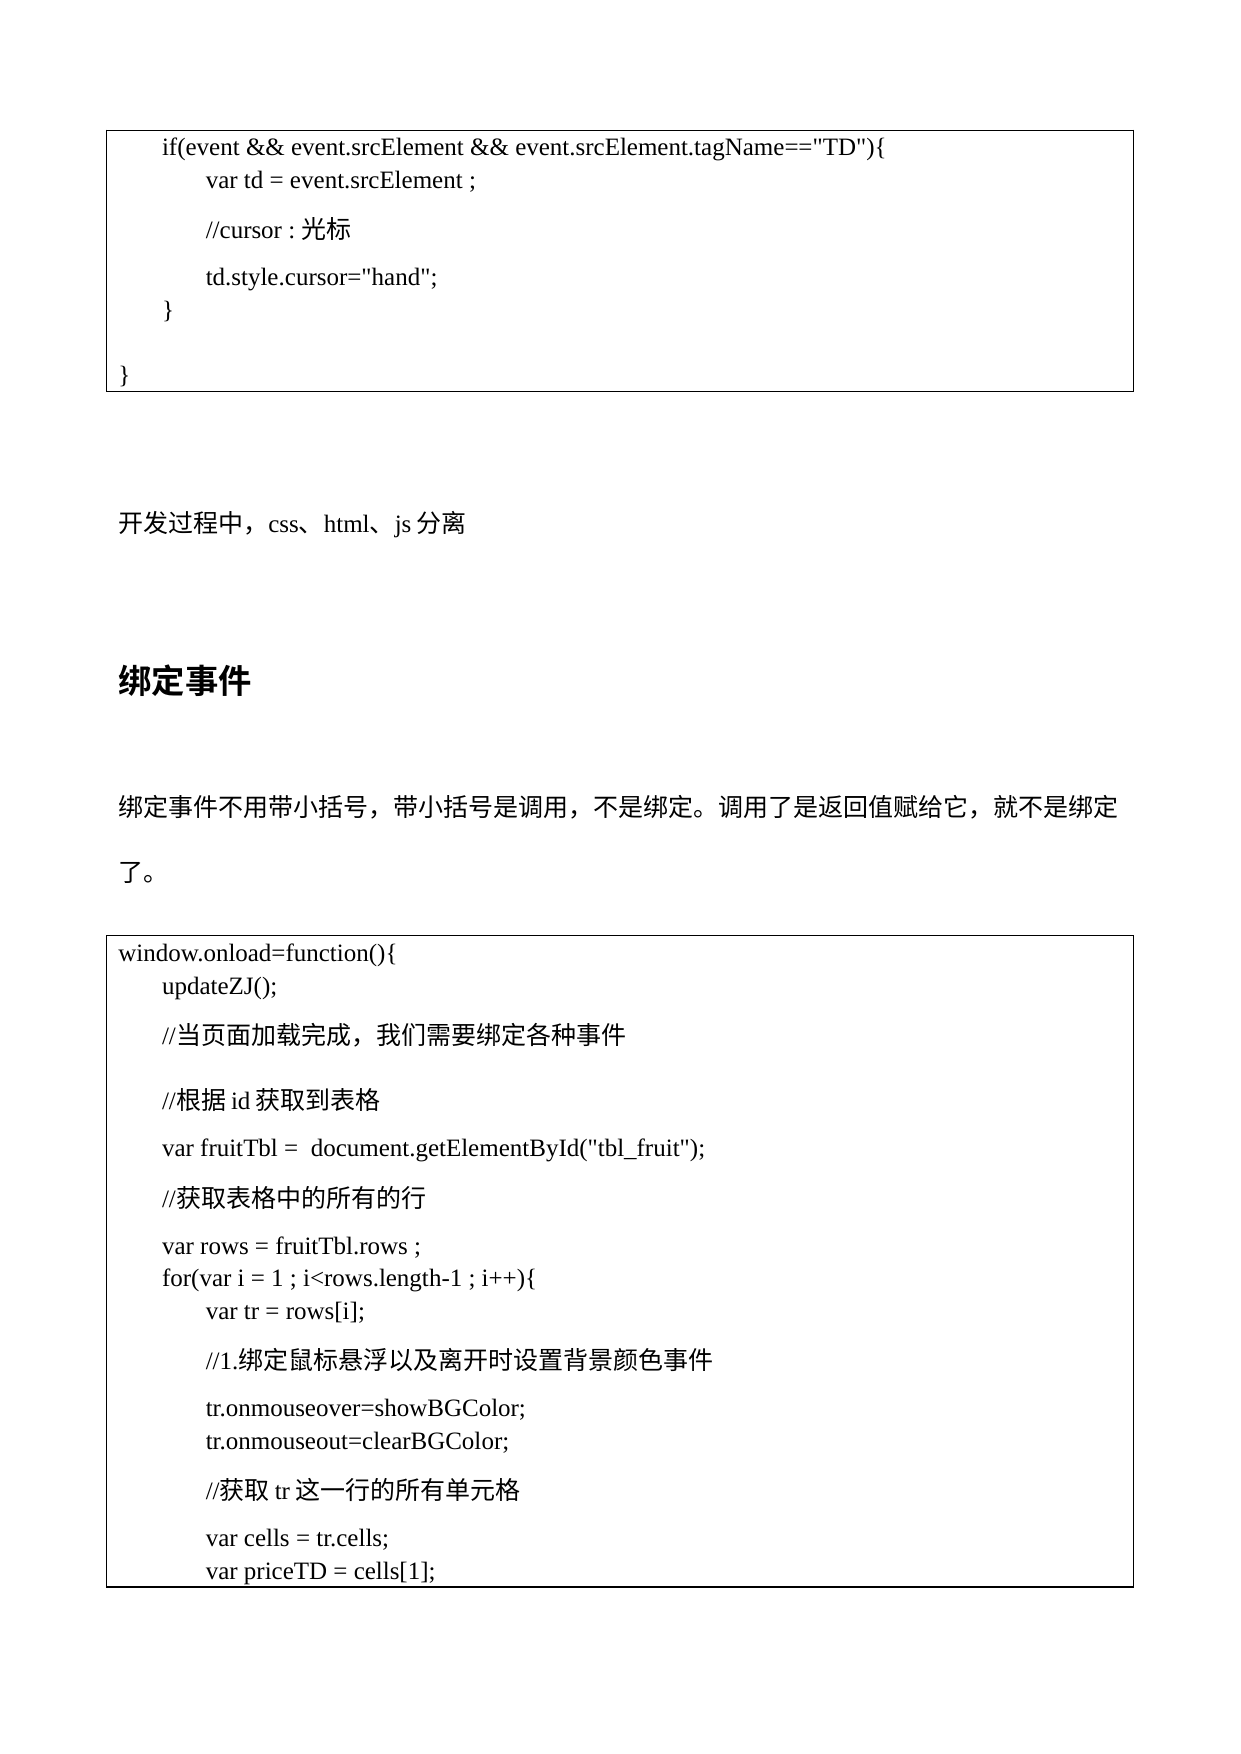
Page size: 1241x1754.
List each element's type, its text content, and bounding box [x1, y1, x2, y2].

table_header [107, 936, 1133, 1586]
text 开发过程中，css、html、js分离 [118, 489, 1122, 554]
text 绑定事件不用带小括号，带小括号是调用，不是绑定。调用了是返回值赋给它，就不是绑定了。 [118, 773, 1122, 903]
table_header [107, 131, 1133, 391]
subtitle 绑定事件 [118, 646, 1122, 711]
